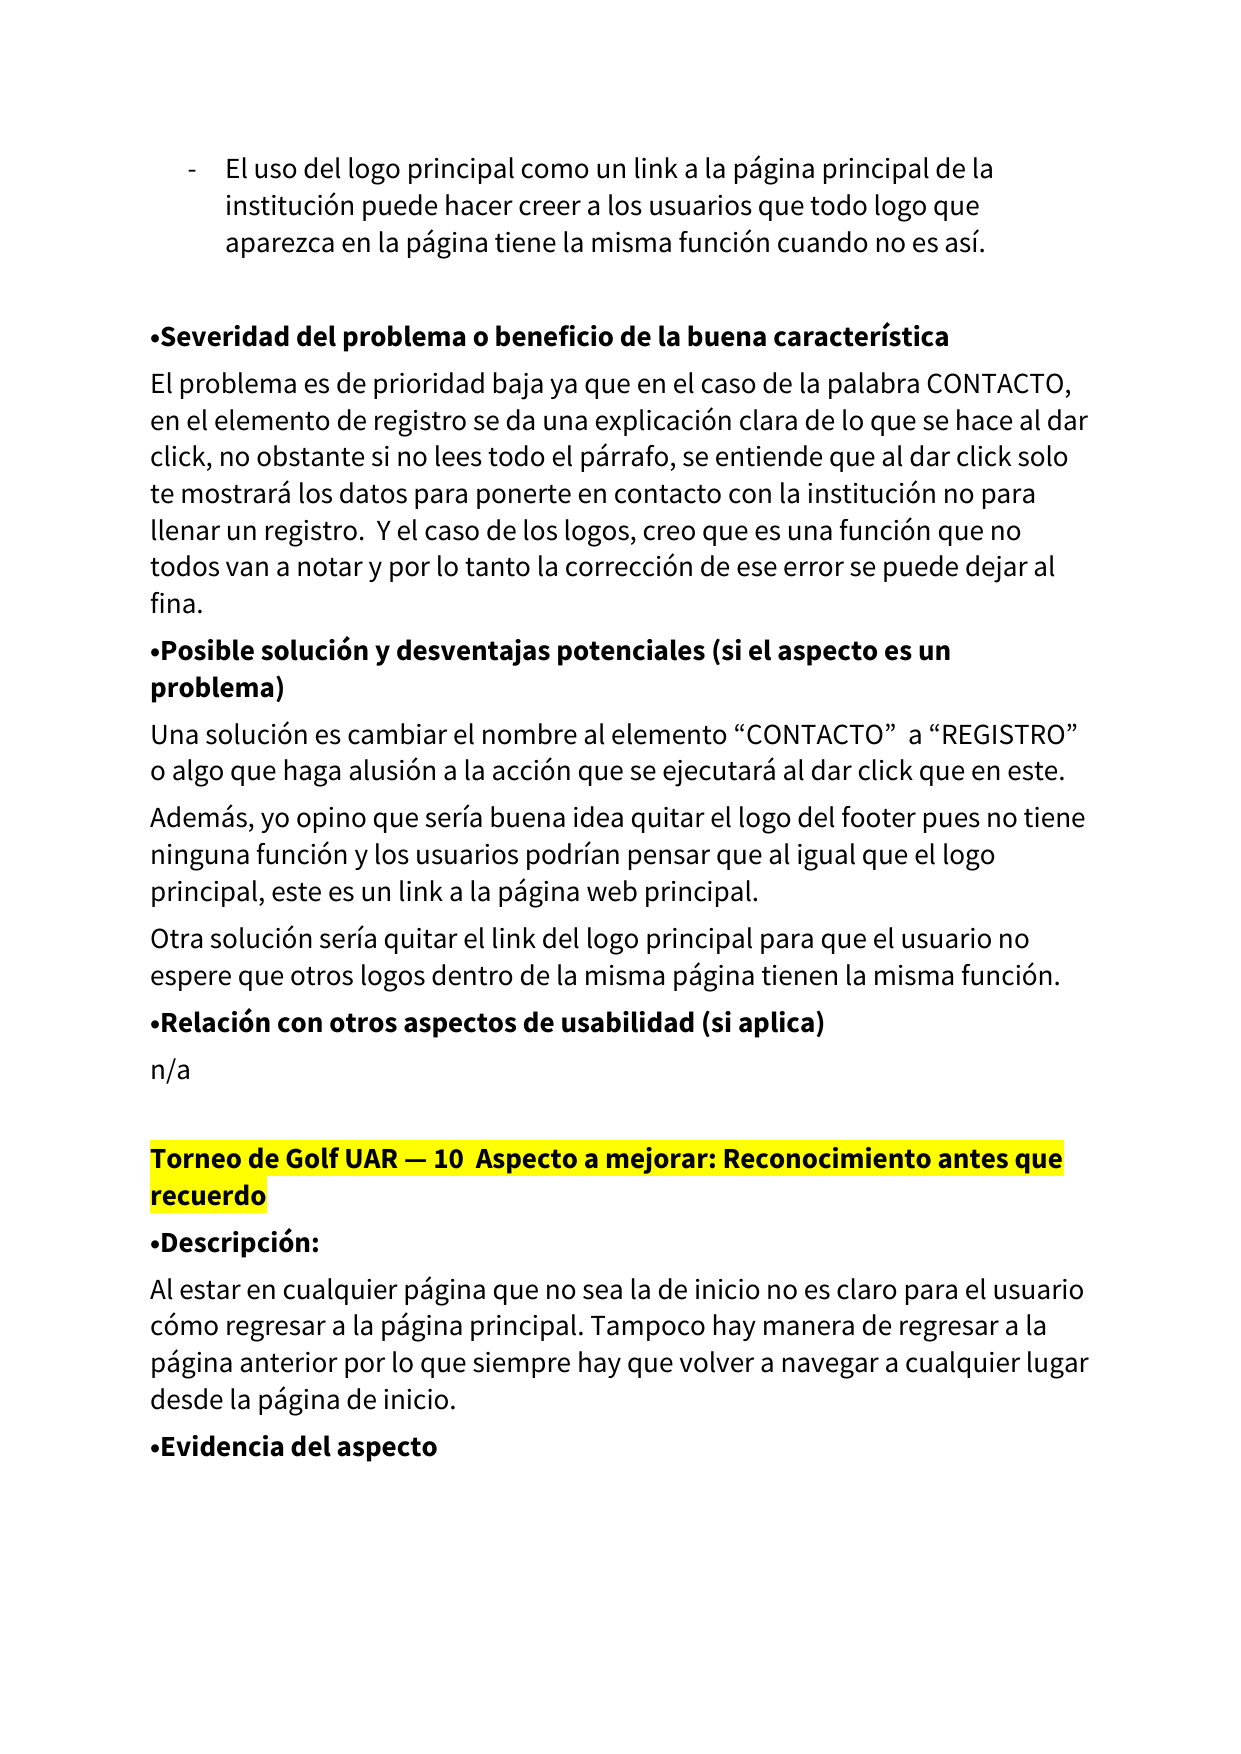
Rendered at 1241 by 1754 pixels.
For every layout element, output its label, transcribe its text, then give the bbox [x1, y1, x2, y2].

text Al estar en cualquier página que no sea la de inicio no es claro para el usuario cómo regresar a la página principal. Tampoco hay manera de regresar a la página anterior por lo que siempre hay que volver a navegar a cualquier lugar desde la página de inicio. [150, 1270, 1090, 1417]
text •Descripción: [150, 1223, 1090, 1260]
text Torneo de Golf UAR — 10 Aspecto a mejorar: Reconocimiento antes que recuerdo [150, 1139, 1090, 1213]
text Además, yo opino que sería buena idea quitar el logo del footer pues no tiene ninguna función y los usuarios podrían pensar que al igual que el logo principal, este es un link a la página web principal. [150, 799, 1090, 909]
text n/a [150, 1050, 1090, 1087]
text •Relación con otros aspectos de usabilidad (si aplica) [150, 1003, 1090, 1040]
text •Evidencia del aspecto [150, 1427, 1090, 1464]
text Una solución es cambiar el nombre al elemento “CONTACTO” a “REGISTRO” o algo que haga alusión a la acción que se ejecutará al dar click que en este. [150, 715, 1090, 789]
text El problema es de prioridad baja ya que en el caso de la palabra CONTACTO, en el elemento de registro se da una explicación clara de lo que se hace al dar click, no obstante si no lees todo el párrafo, se entiende que al dar click solo te mostrará los datos para ponerte en contacto con la institución no para llenar un registro. Y el caso de los logos, creo que es una función que no todos van a notar y por lo tanto la corrección de ese error se puede dejar al fina. [150, 364, 1090, 621]
text Otra solución sería quitar el link del logo principal para que el usuario no espere que otros logos dentro de la misma página tienen la misma función. [150, 919, 1090, 993]
list El uso del logo principal como un link a la página principal de la institución puede hacer creer a los usuarios que todo logo que aparezca en la página tiene la misma función cuando no es así. [187, 150, 1090, 260]
text •Severidad del problema o beneficio de la buena característica [150, 317, 1090, 354]
text •Posible solución y desventajas potenciales (si el aspecto es un problema) [150, 632, 1090, 705]
